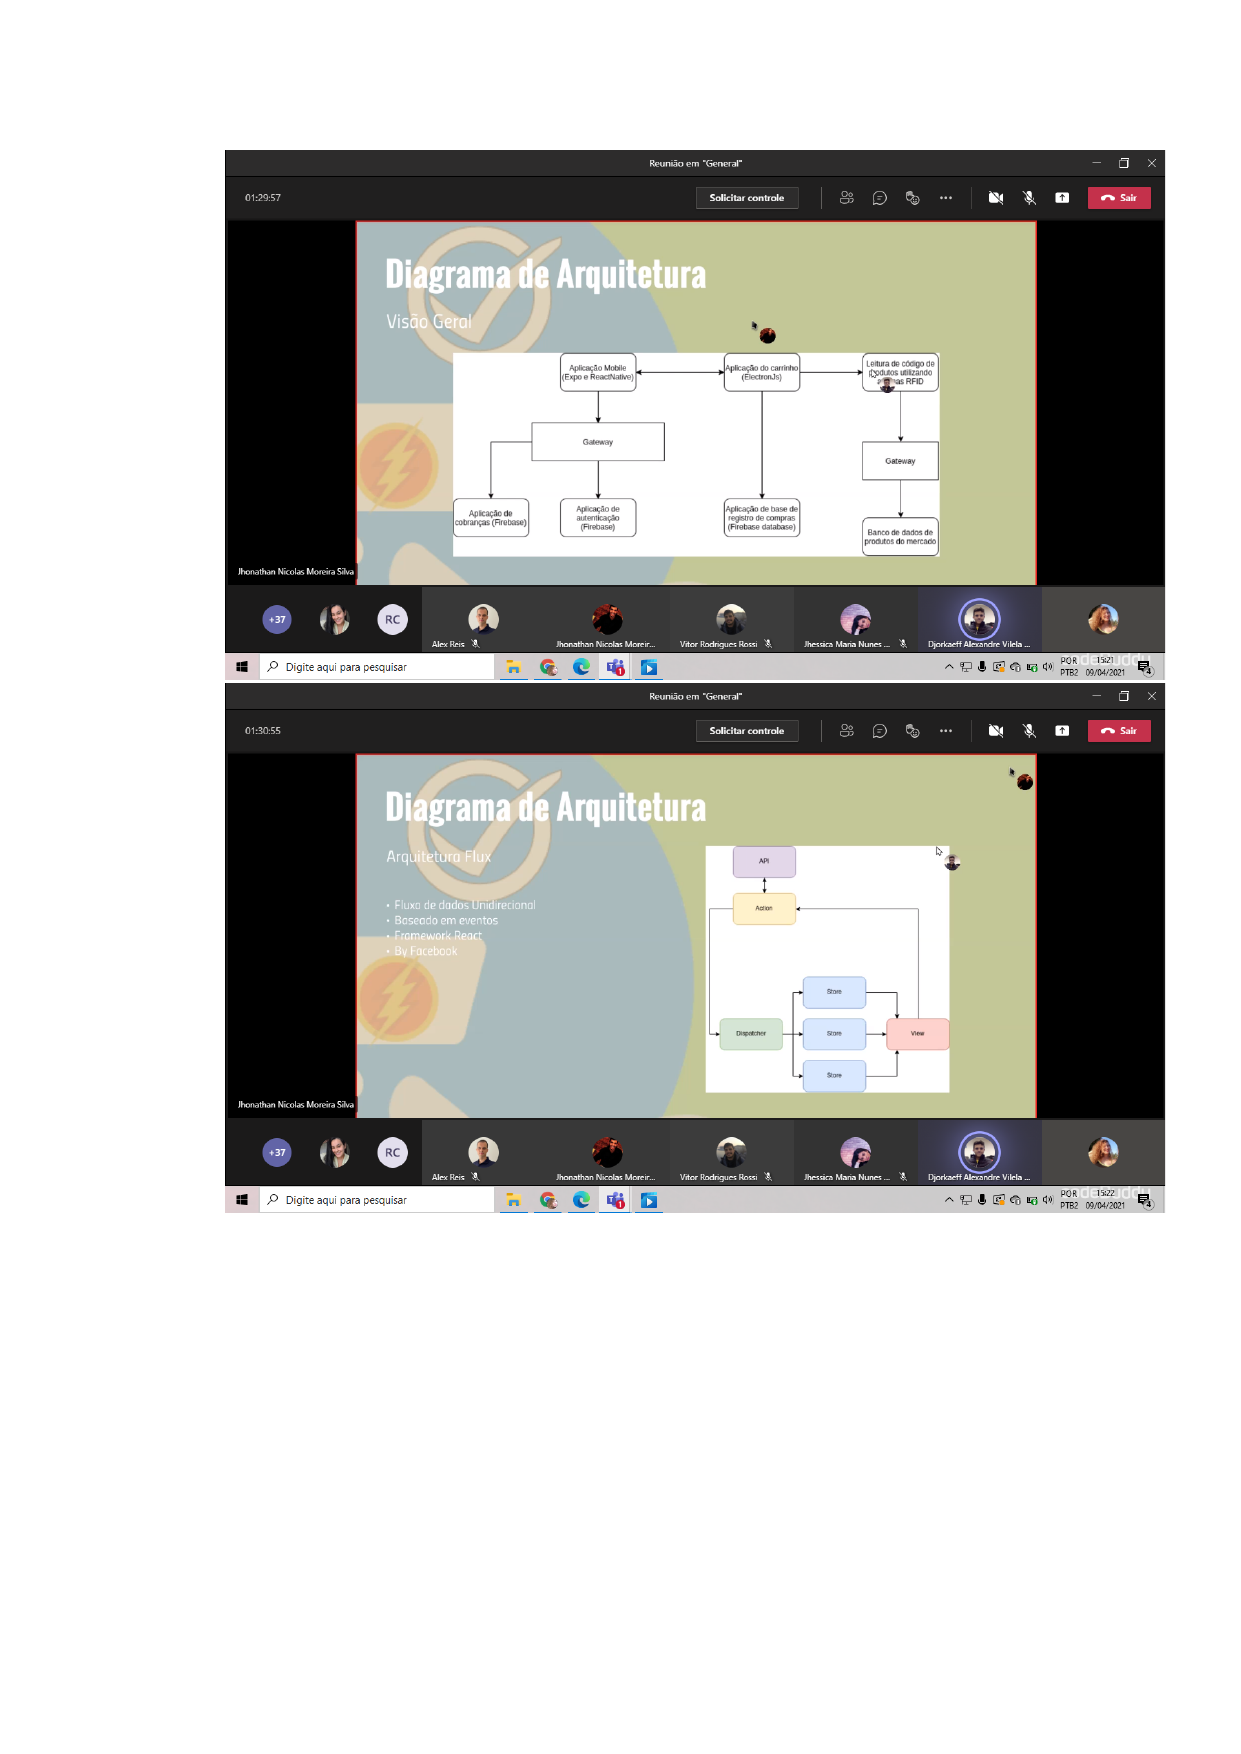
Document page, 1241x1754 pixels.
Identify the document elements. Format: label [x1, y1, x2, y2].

picture [225, 683, 1166, 1213]
picture [225, 150, 1166, 680]
